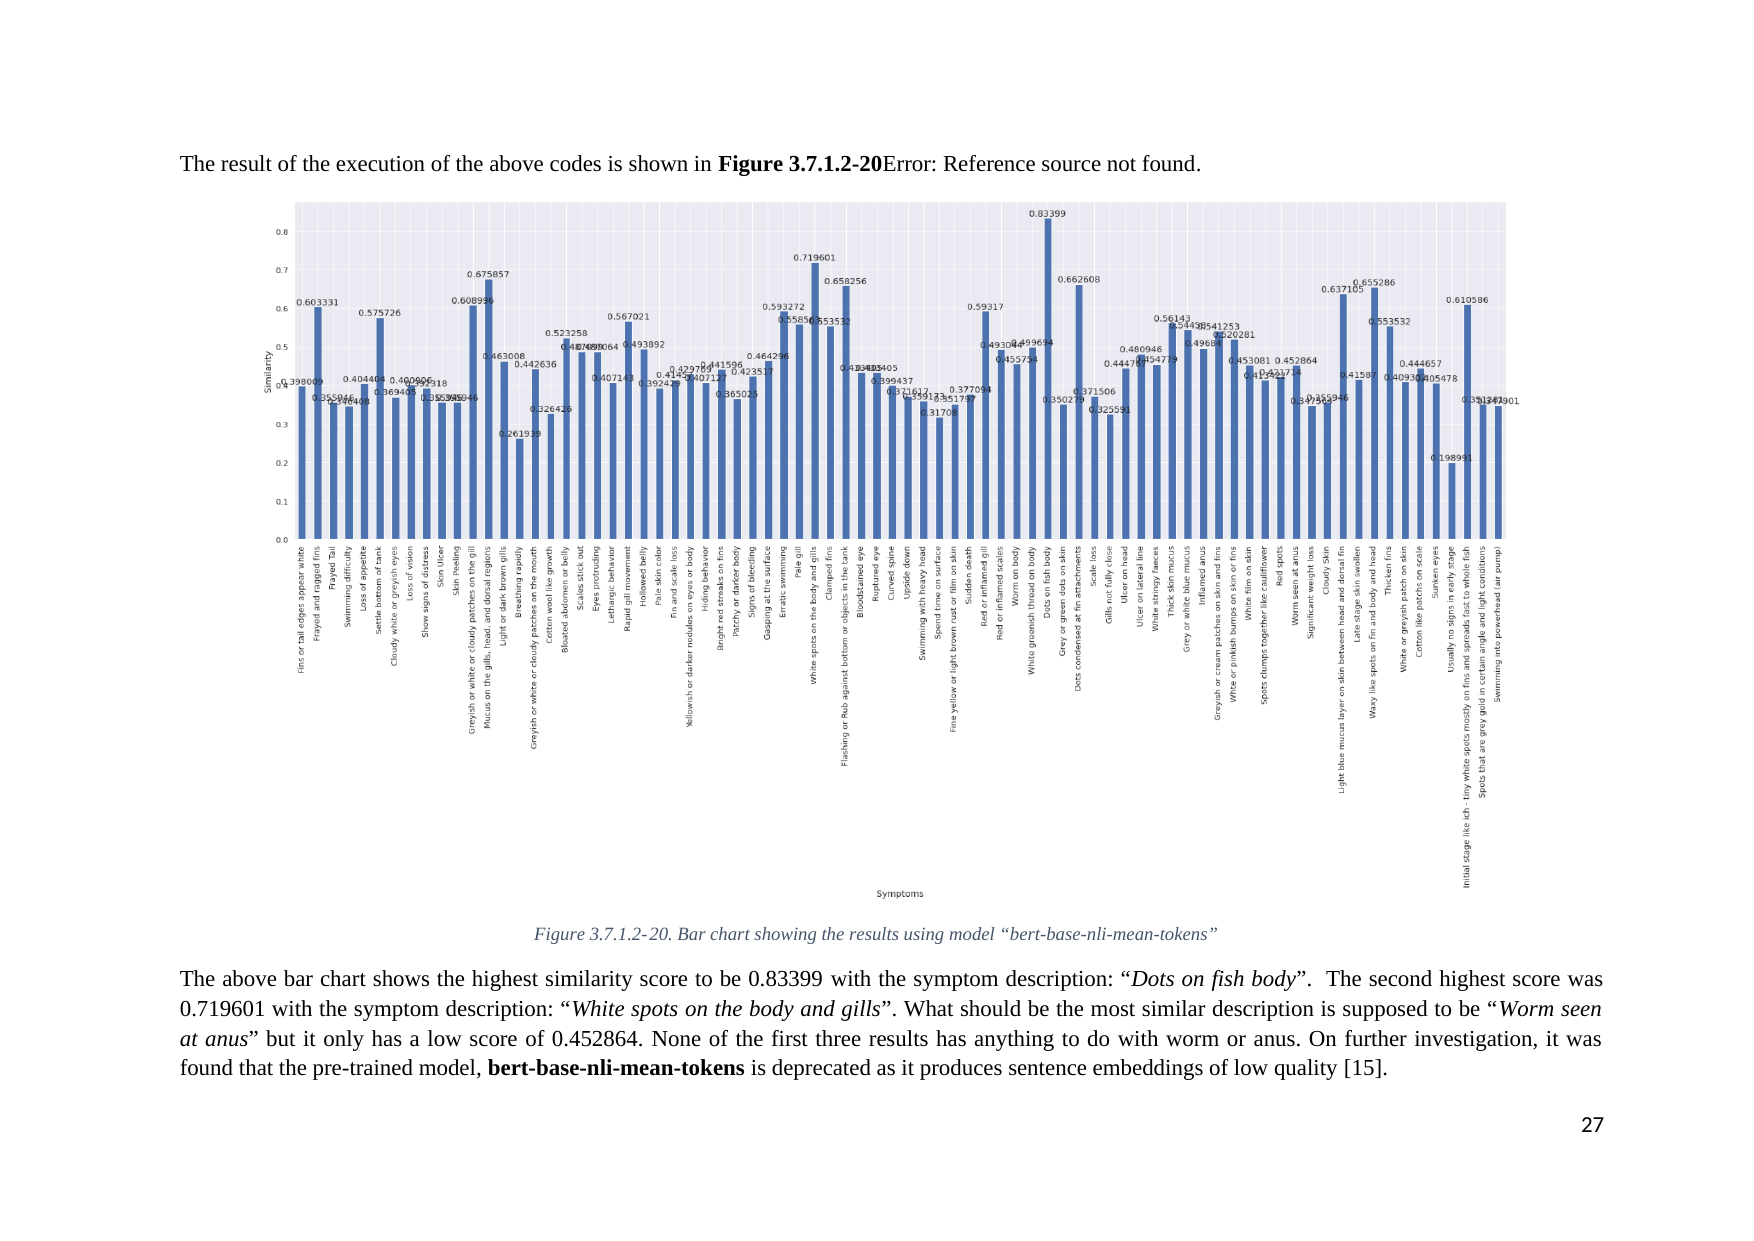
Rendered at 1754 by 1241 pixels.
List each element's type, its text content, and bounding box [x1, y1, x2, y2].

picture [258, 195, 1526, 904]
text The above bar chart shows the highest similarity score to be 0.83399 with the symptom description: “Dots on fish body”. The second highest score was 0.719601 with the symptom description: “White spots on the body and gills”. What should be the most similar description is supposed to be “Worm seen at anus” but it only has a low score of 0.452864. None of the first three results has anything to do with worm or anus. On further investigation, it was found that the pre-trained model, bert-base-nli-mean-tokens is deprecated as it produces sentence embeddings of low quality. [179, 965, 1604, 1081]
